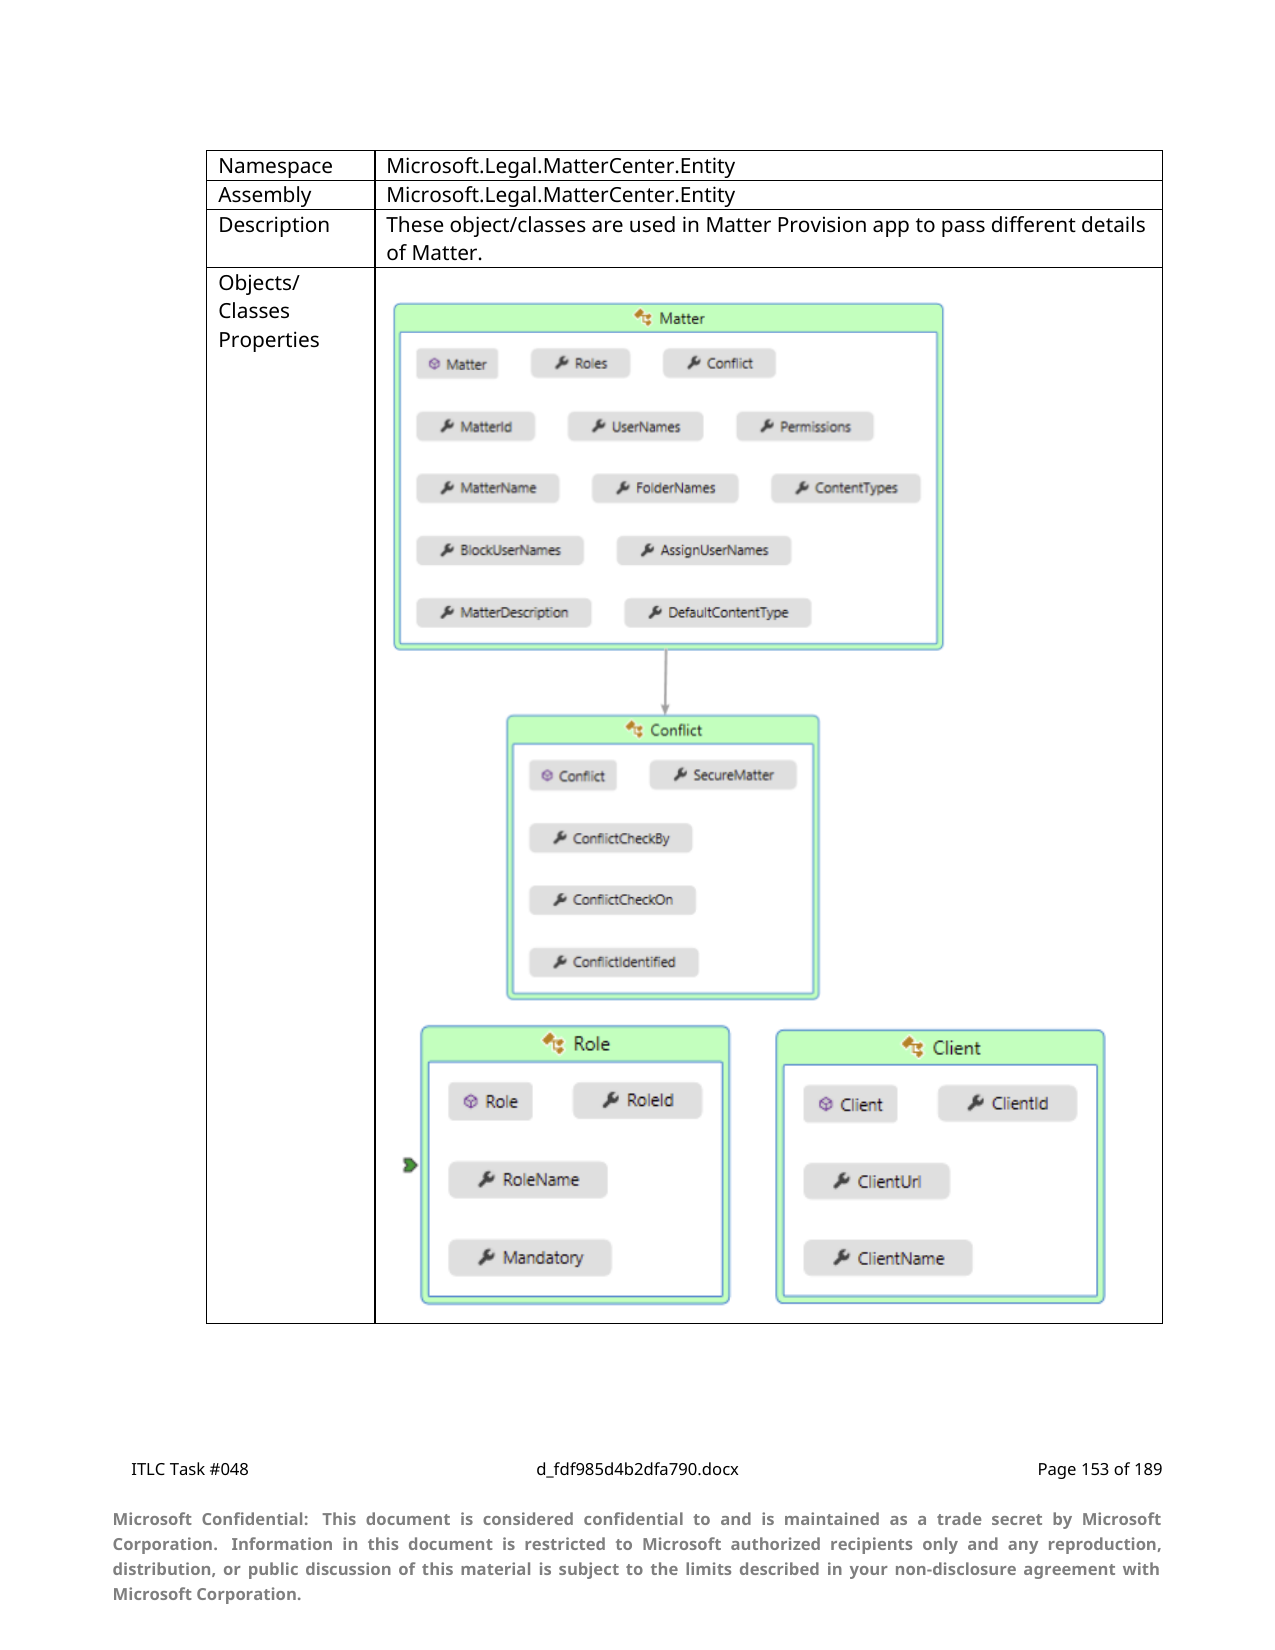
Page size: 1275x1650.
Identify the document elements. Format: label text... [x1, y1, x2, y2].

table_cell These object/classes are used in Matter Provision app to pass different details of Matter. [376, 210, 1162, 267]
table_cell [376, 268, 1162, 1323]
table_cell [207, 268, 374, 1323]
table_cell Microsoft.Legal.MatterCenter.Entity [376, 151, 1162, 179]
table_cell Microsoft.Legal.MatterCenter.Entity [376, 181, 1162, 209]
picture [386, 296, 1142, 1323]
table_cell Assembly [207, 181, 374, 209]
table_cell Description [207, 210, 374, 267]
table_cell Namespace [207, 151, 374, 179]
